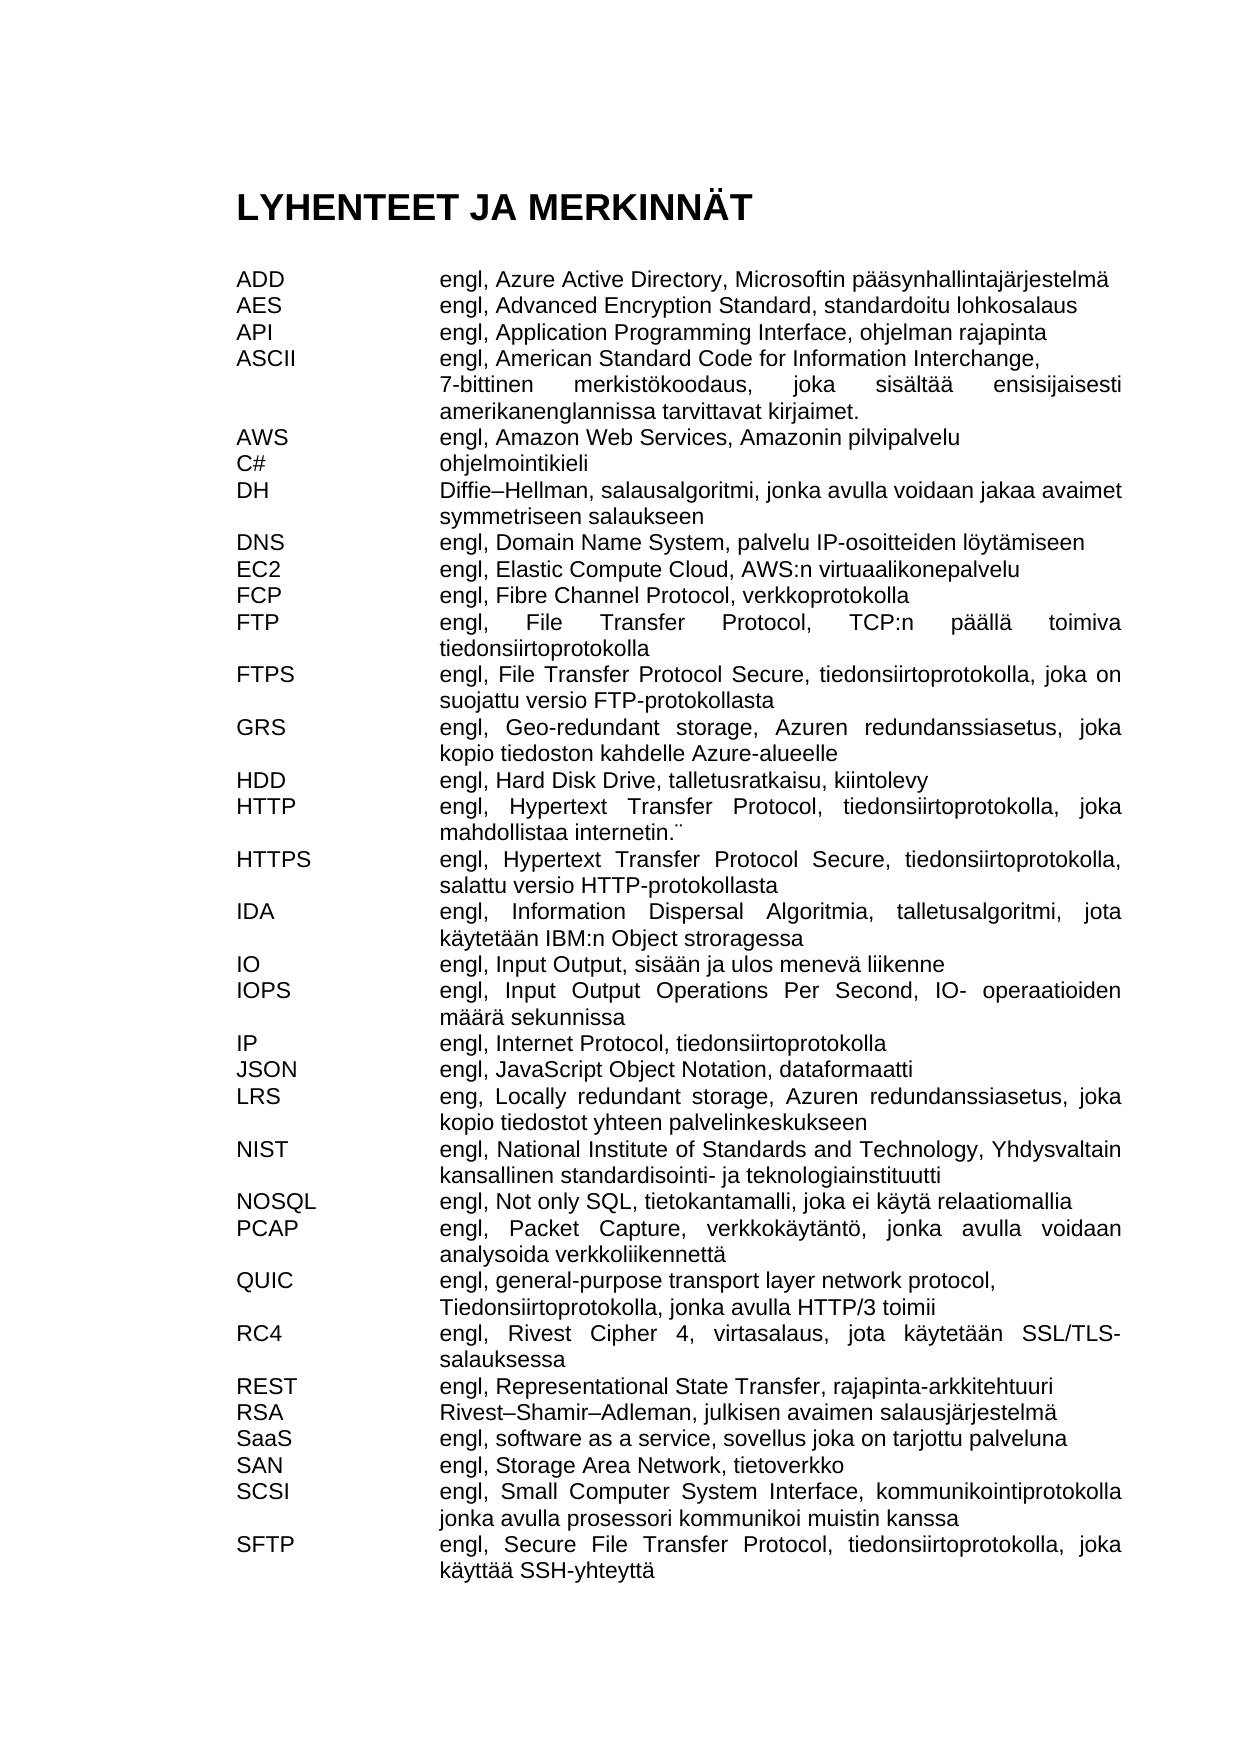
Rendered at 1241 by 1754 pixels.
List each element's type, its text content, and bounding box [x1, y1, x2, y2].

text HTTPS engl, Hypertext Transfer Protocol Secure, tiedonsiirtoprotokolla, salattu versio HTTP-protokollasta [236, 846, 1122, 898]
text EC2 engl, Elastic Compute Cloud, AWS:n virtuaalikonepalvelu [236, 556, 1122, 582]
text JSON engl, JavaScript Object Notation, dataformaatti [236, 1056, 1122, 1083]
text HDD engl, Hard Disk Drive, talletusratkaisu, kiintolevy [236, 767, 1122, 793]
text API engl, Application Programming Interface, ohjelman rajapinta [236, 318, 1122, 345]
text DH Diffie–Hellman, salausalgoritmi, jonka avulla voidaan jakaa avaimet symmetriseen salaukseen [236, 477, 1122, 529]
text ADD engl, Azure Active Directory, Microsoftin pääsynhallintajärjestelmä [236, 266, 1122, 292]
text AWS engl, Amazon Web Services, Amazonin pilvipalvelu [236, 424, 1122, 450]
text RC4 engl, Rivest Cipher 4, virtasalaus, jota käytetään SSL/TLS-salauksessa [236, 1320, 1122, 1373]
text PCAP engl, Packet Capture, verkkokäytäntö, jonka avulla voidaan analysoida verkkoliikennettä [236, 1214, 1122, 1267]
text IO engl, Input Output, sisään ja ulos menevä liikenne [236, 951, 1122, 977]
text IDA engl, Information Dispersal Algoritmia, talletusalgoritmi, jota käytetään IBM:n Object stroragessa [236, 898, 1122, 951]
text LRS eng, Locally redundant storage, Azuren redundanssiasetus, joka kopio tiedostot yhteen palvelinkeskukseen [236, 1083, 1122, 1136]
text IP engl, Internet Protocol, tiedonsiirtoprotokolla [236, 1030, 1122, 1056]
text SAN engl, Storage Area Network, tietoverkko [236, 1452, 1122, 1478]
text RSA Rivest–Shamir–Adleman, julkisen avaimen salausjärjestelmä [236, 1399, 1122, 1425]
text IOPS engl, Input Output Operations Per Second, IO- operaatioiden määrä sekunnissa [236, 977, 1122, 1030]
text FTPS engl, File Transfer Protocol Secure, tiedonsiirtoprotokolla, joka on suojattu versio FTP-protokollasta [236, 661, 1122, 714]
text FCP engl, Fibre Channel Protocol, verkkoprotokolla [236, 582, 1122, 608]
text AES engl, Advanced Encryption Standard, standardoitu lohkosalaus [236, 292, 1122, 318]
text ASCII engl, American Standard Code for Information Interchange, [236, 345, 1122, 371]
text SFTP engl, Secure File Transfer Protocol, tiedonsiirtoprotokolla, joka käyttää SSH-yhteyttä [236, 1531, 1122, 1583]
text HTTP engl, Hypertext Transfer Protocol, tiedonsiirtoprotokolla, joka mahdollistaa internetin.¨ [236, 793, 1122, 846]
text 7-bittinen merkistökoodaus, joka sisältää ensisijaisesti amerikanenglannissa tarvittavat kirjaimet. [236, 371, 1122, 424]
text SaaS engl, software as a service, sovellus joka on tarjottu palveluna [236, 1425, 1122, 1452]
text C# ohjelmointikieli [236, 450, 1122, 477]
text QUIC engl, general-purpose transport layer network protocol, [236, 1267, 1122, 1294]
text Tiedonsiirtoprotokolla, jonka avulla HTTP/3 toimii [236, 1294, 1122, 1320]
text NIST engl, National Institute of Standards and Technology, Yhdysvaltain kansallinen standardisointi- ja teknologiainstituutti [236, 1136, 1122, 1188]
text NOSQL engl, Not only SQL, tietokantamalli, joka ei käytä relaatiomallia [236, 1188, 1122, 1214]
subtitle LYHENTEET JA MERKINNÄT [236, 185, 1122, 228]
text REST engl, Representational State Transfer, rajapinta-arkkitehtuuri [236, 1373, 1122, 1399]
text FTP engl, File Transfer Protocol, TCP:n päällä toimiva tiedonsiirtoprotokolla [236, 608, 1122, 661]
text GRS engl, Geo-redundant storage, Azuren redundanssiasetus, joka kopio tiedoston kahdelle Azure-alueelle [236, 714, 1122, 767]
text SCSI engl, Small Computer System Interface, kommunikointiprotokolla jonka avulla prosessori kommunikoi muistin kanssa [236, 1478, 1122, 1531]
text DNS engl, Domain Name System, palvelu IP-osoitteiden löytämiseen [236, 529, 1122, 556]
